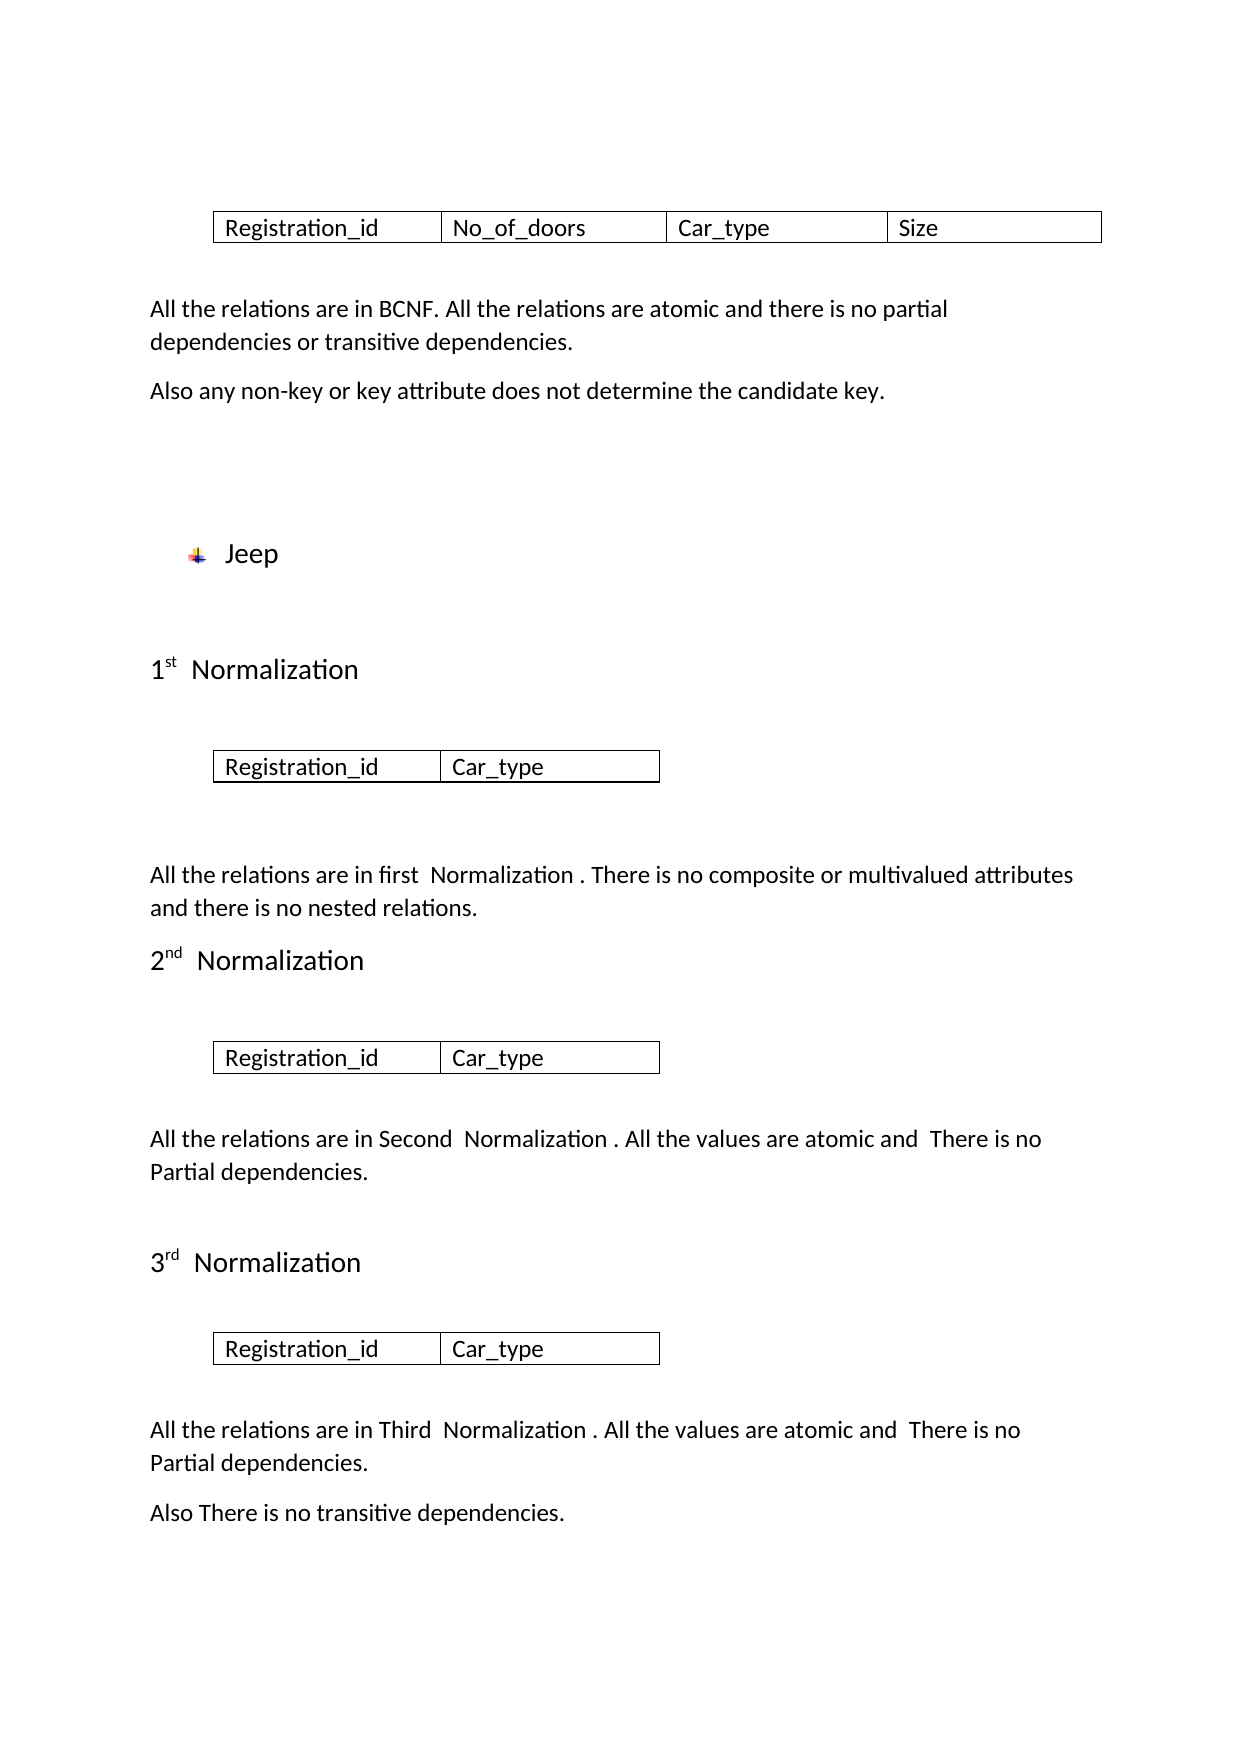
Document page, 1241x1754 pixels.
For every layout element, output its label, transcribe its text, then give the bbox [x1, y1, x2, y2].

text 2nd Normalization [150, 942, 1090, 977]
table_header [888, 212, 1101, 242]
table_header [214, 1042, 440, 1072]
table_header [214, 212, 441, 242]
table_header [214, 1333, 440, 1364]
text Also There is no transitive dependencies. [150, 1497, 1090, 1527]
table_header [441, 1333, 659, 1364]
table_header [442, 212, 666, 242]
picture [188, 546, 206, 564]
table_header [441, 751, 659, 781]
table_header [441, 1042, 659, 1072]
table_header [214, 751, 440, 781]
text All the relations are in Third Normalization . All the values are atomic and There is no Partial dependencies. [150, 1414, 1090, 1478]
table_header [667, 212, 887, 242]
text 1st Normalization [150, 651, 1090, 686]
text Also any non-key or key attribute does not determine the candidate key. [150, 375, 1090, 406]
list Jeep [187, 535, 1090, 571]
text All the relations are in first Normalization . There is no composite or multivalued attributes and there is no nested relations. [150, 859, 1090, 923]
text All the relations are in Second Normalization . All the values are atomic and There is no Partial dependencies. [150, 1123, 1090, 1187]
text 3rd Normalization [150, 1244, 1090, 1280]
text All the relations are in BCNF. All the relations are atomic and there is no partial dependencies or transitive dependencies. [150, 293, 1090, 356]
